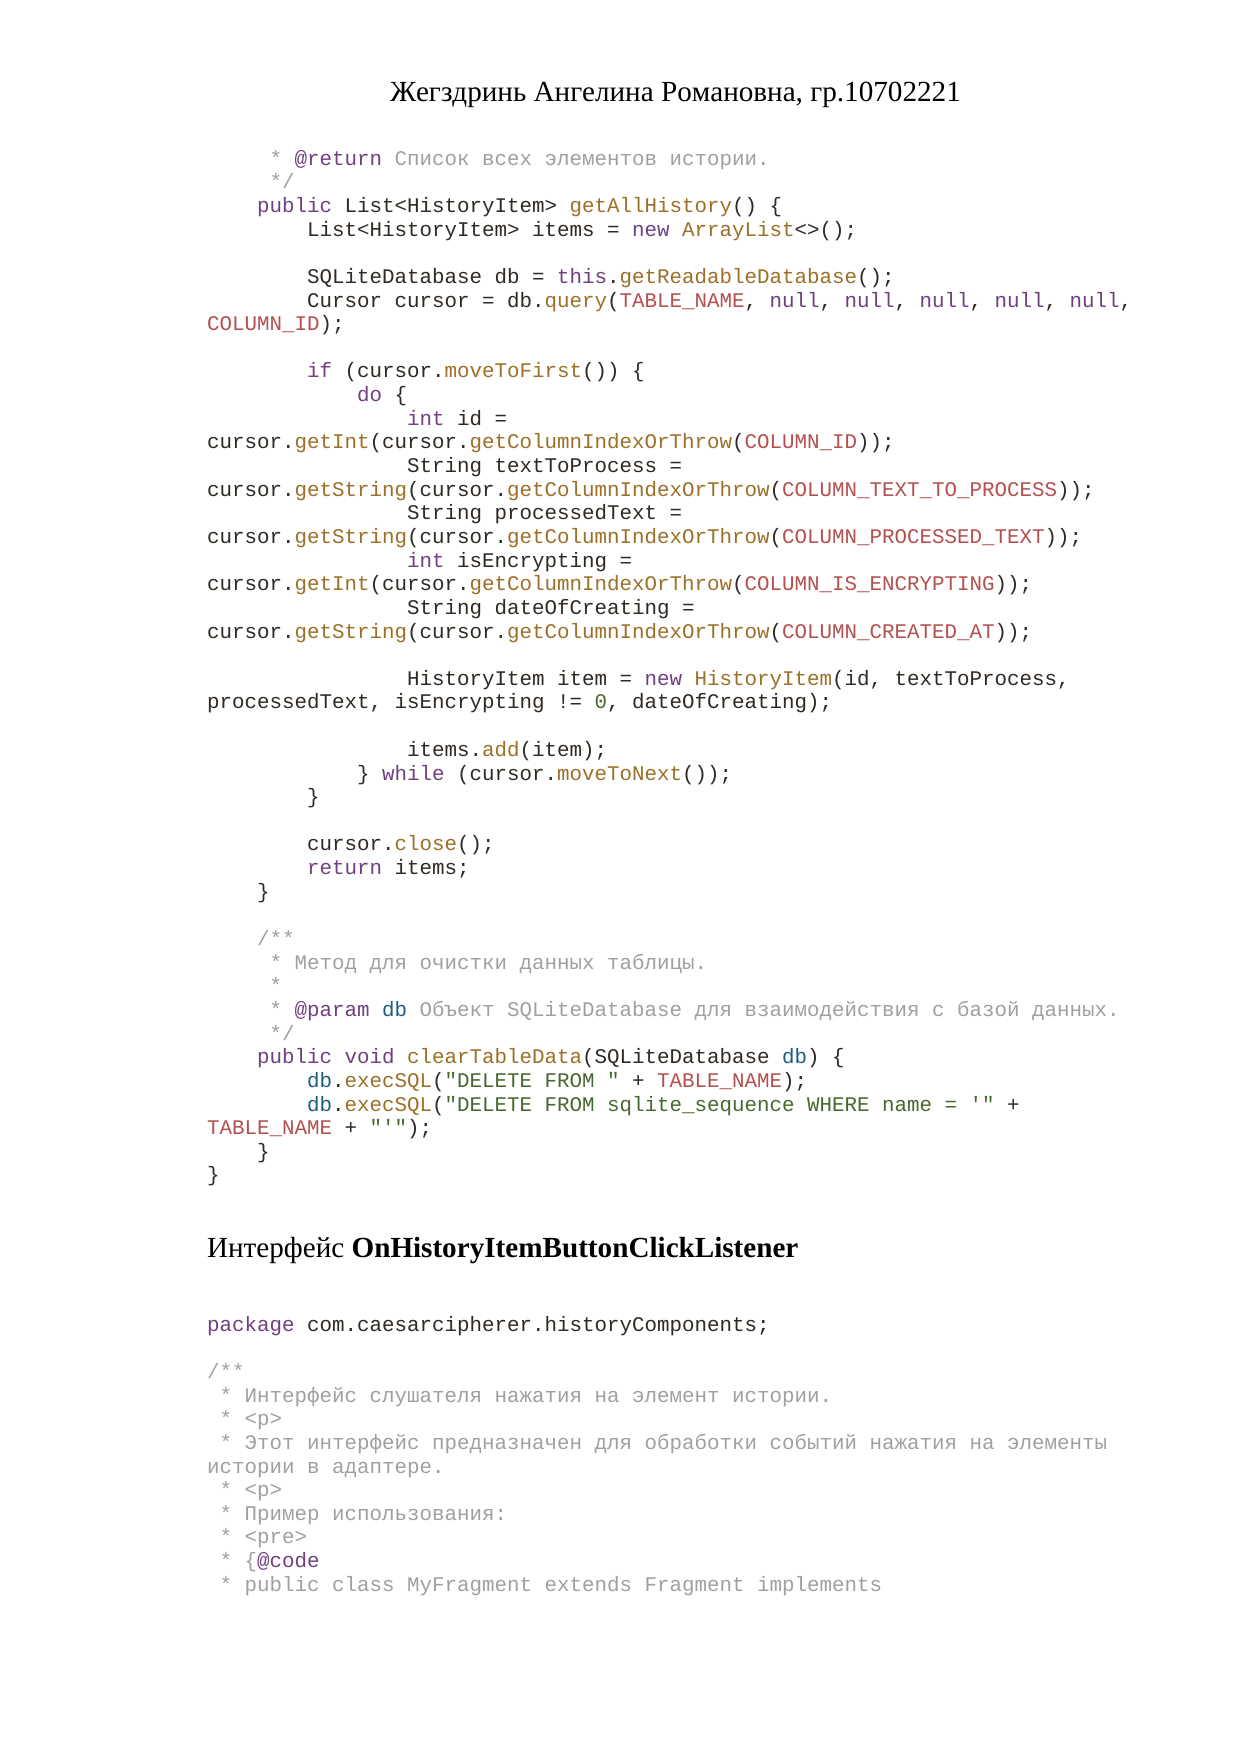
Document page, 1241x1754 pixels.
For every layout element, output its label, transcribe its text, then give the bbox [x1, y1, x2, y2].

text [207, 148, 1152, 1188]
text Интерфейс OnHistoryItemButtonClickListener [207, 1230, 1152, 1263]
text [207, 1314, 1152, 1597]
